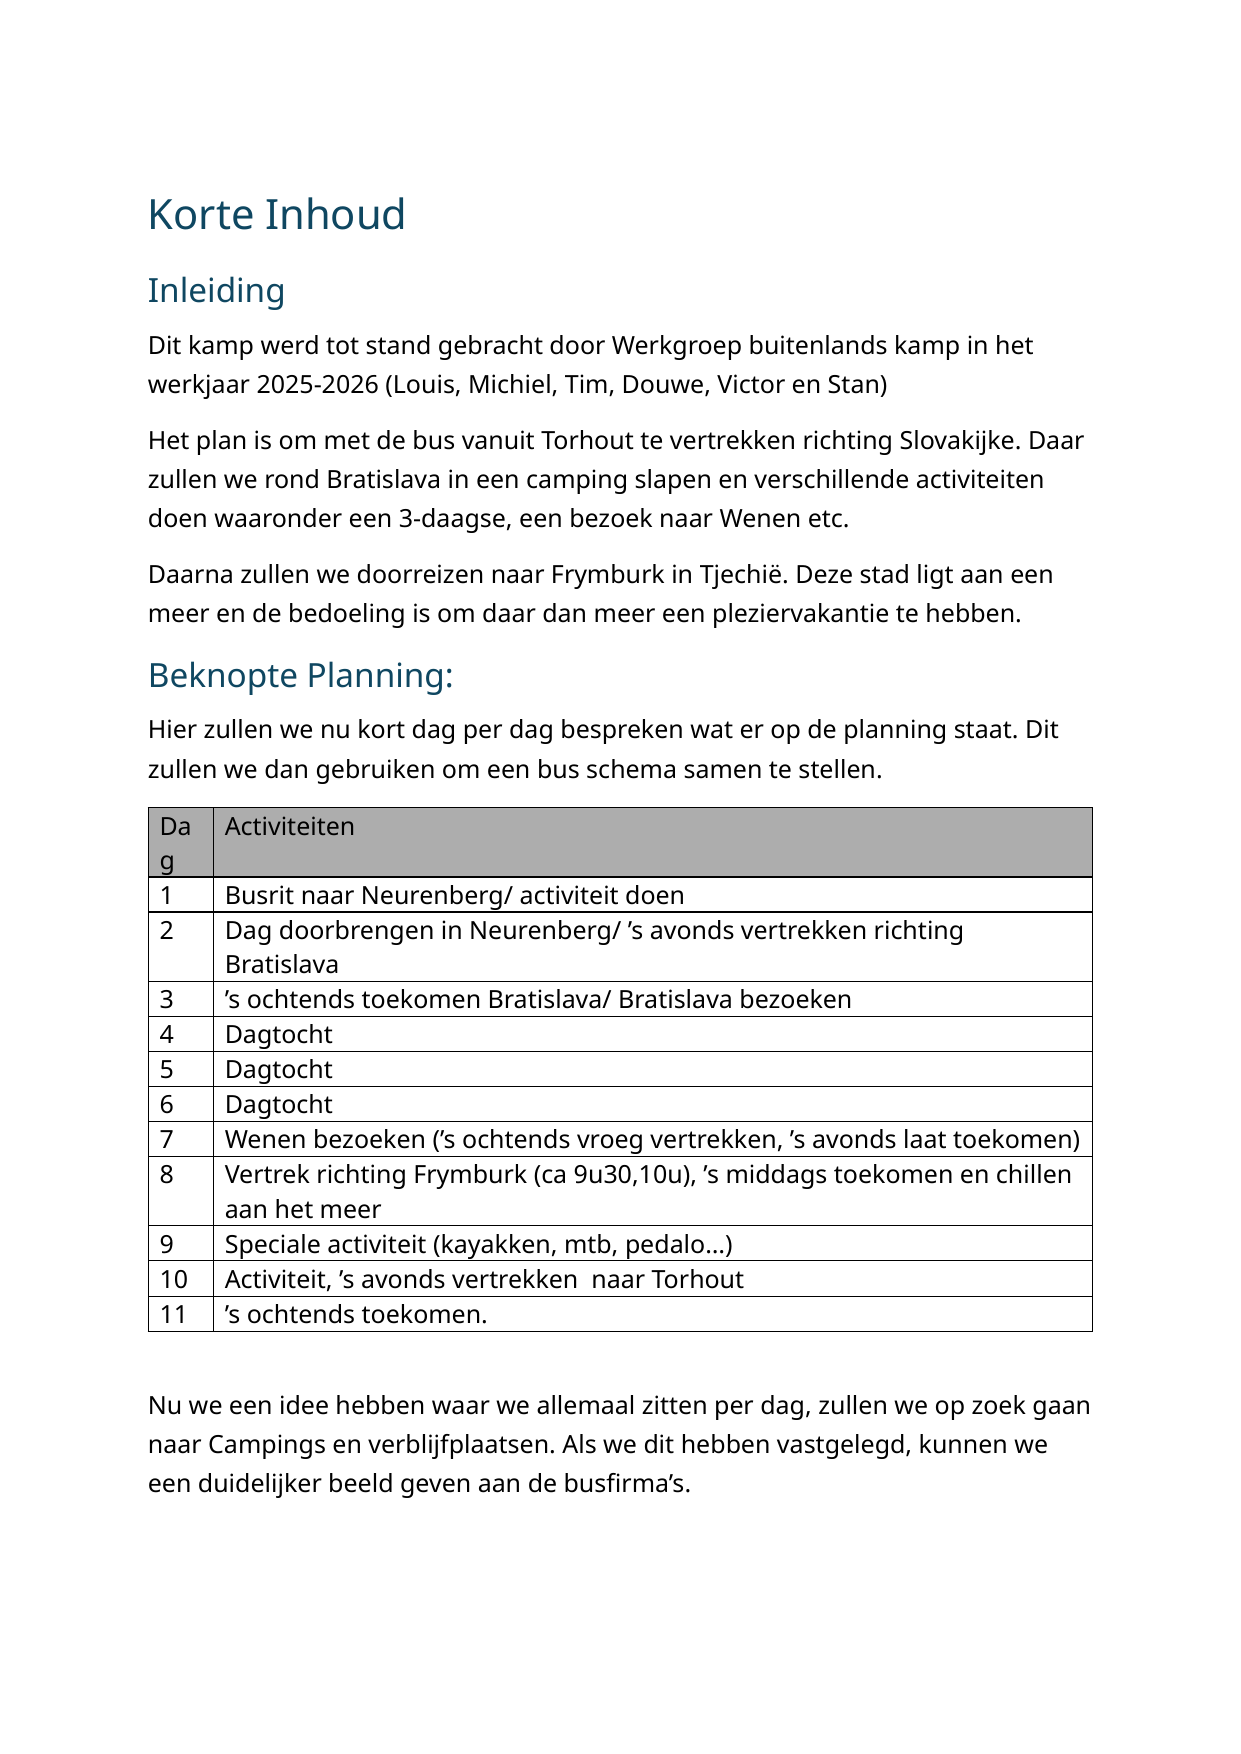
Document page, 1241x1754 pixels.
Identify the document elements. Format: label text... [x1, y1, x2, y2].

table_cell 11 [149, 1297, 213, 1331]
table_header Activiteiten [214, 808, 1092, 876]
table_cell Busrit naar Neurenberg/ activiteit doen [214, 878, 1092, 911]
table_cell Dagtocht [214, 1017, 1092, 1051]
table_cell Activiteit, ’s avonds vertrekken naar Torhout [214, 1261, 1092, 1296]
table_cell 6 [149, 1087, 213, 1121]
table_cell 8 [149, 1157, 213, 1225]
table_cell ’s ochtends toekomen. [214, 1297, 1092, 1331]
text Hier zullen we nu kort dag per dag bespreken wat er op de planning staat. Dit zullen we dan gebruiken om een bus schema samen te stellen. [148, 712, 1093, 785]
table_header Dag [149, 808, 213, 876]
table_cell Vertrek richting Frymburk (ca 9u30,10u), ’s middags toekomen en chillen aan het meer [214, 1157, 1092, 1225]
table_cell 3 [149, 982, 213, 1016]
table_cell 4 [149, 1017, 213, 1051]
subtitle Inleiding [148, 267, 1093, 312]
table_cell Dagtocht [214, 1052, 1092, 1086]
table_cell Speciale activiteit (kayakken, mtb, pedalo…) [214, 1226, 1092, 1260]
subtitle Korte Inhoud [148, 185, 1093, 242]
subtitle Beknopte Planning: [148, 652, 1093, 697]
table_cell 2 [149, 913, 213, 981]
table_cell Dag doorbrengen in Neurenberg/ ’s avonds vertrekken richting Bratislava [214, 913, 1092, 981]
table_cell Dagtocht [214, 1087, 1092, 1121]
text Dit kamp werd tot stand gebracht door Werkgroep buitenlands kamp in het werkjaar 2025-2026 (Louis, Michiel, Tim, Douwe, Victor en Stan) [148, 327, 1093, 401]
text Daarna zullen we doorreizen naar Frymburk in Tjechië. Deze stad ligt aan een meer en de bedoeling is om daar dan meer een pleziervakantie te hebben. [148, 557, 1093, 630]
table_cell Wenen bezoeken (’s ochtends vroeg vertrekken, ’s avonds laat toekomen) [214, 1122, 1092, 1156]
table_cell ’s ochtends toekomen Bratislava/ Bratislava bezoeken [214, 982, 1092, 1016]
table_cell 7 [149, 1122, 213, 1156]
text Het plan is om met de bus vanuit Torhout te vertrekken richting Slovakijke. Daar zullen we rond Bratislava in een camping slapen en verschillende activiteiten doen waaronder een 3-daagse, een bezoek naar Wenen etc. [148, 422, 1093, 535]
table_cell 5 [149, 1052, 213, 1086]
table_cell 9 [149, 1226, 213, 1260]
text Nu we een idee hebben waar we allemaal zitten per dag, zullen we op zoek gaan naar Campings en verblijfplaatsen. Als we dit hebben vastgelegd, kunnen we een duidelijker beeld geven aan de busfirma’s. [148, 1387, 1093, 1500]
table_cell 1 [149, 878, 213, 911]
table_cell 10 [149, 1261, 213, 1296]
